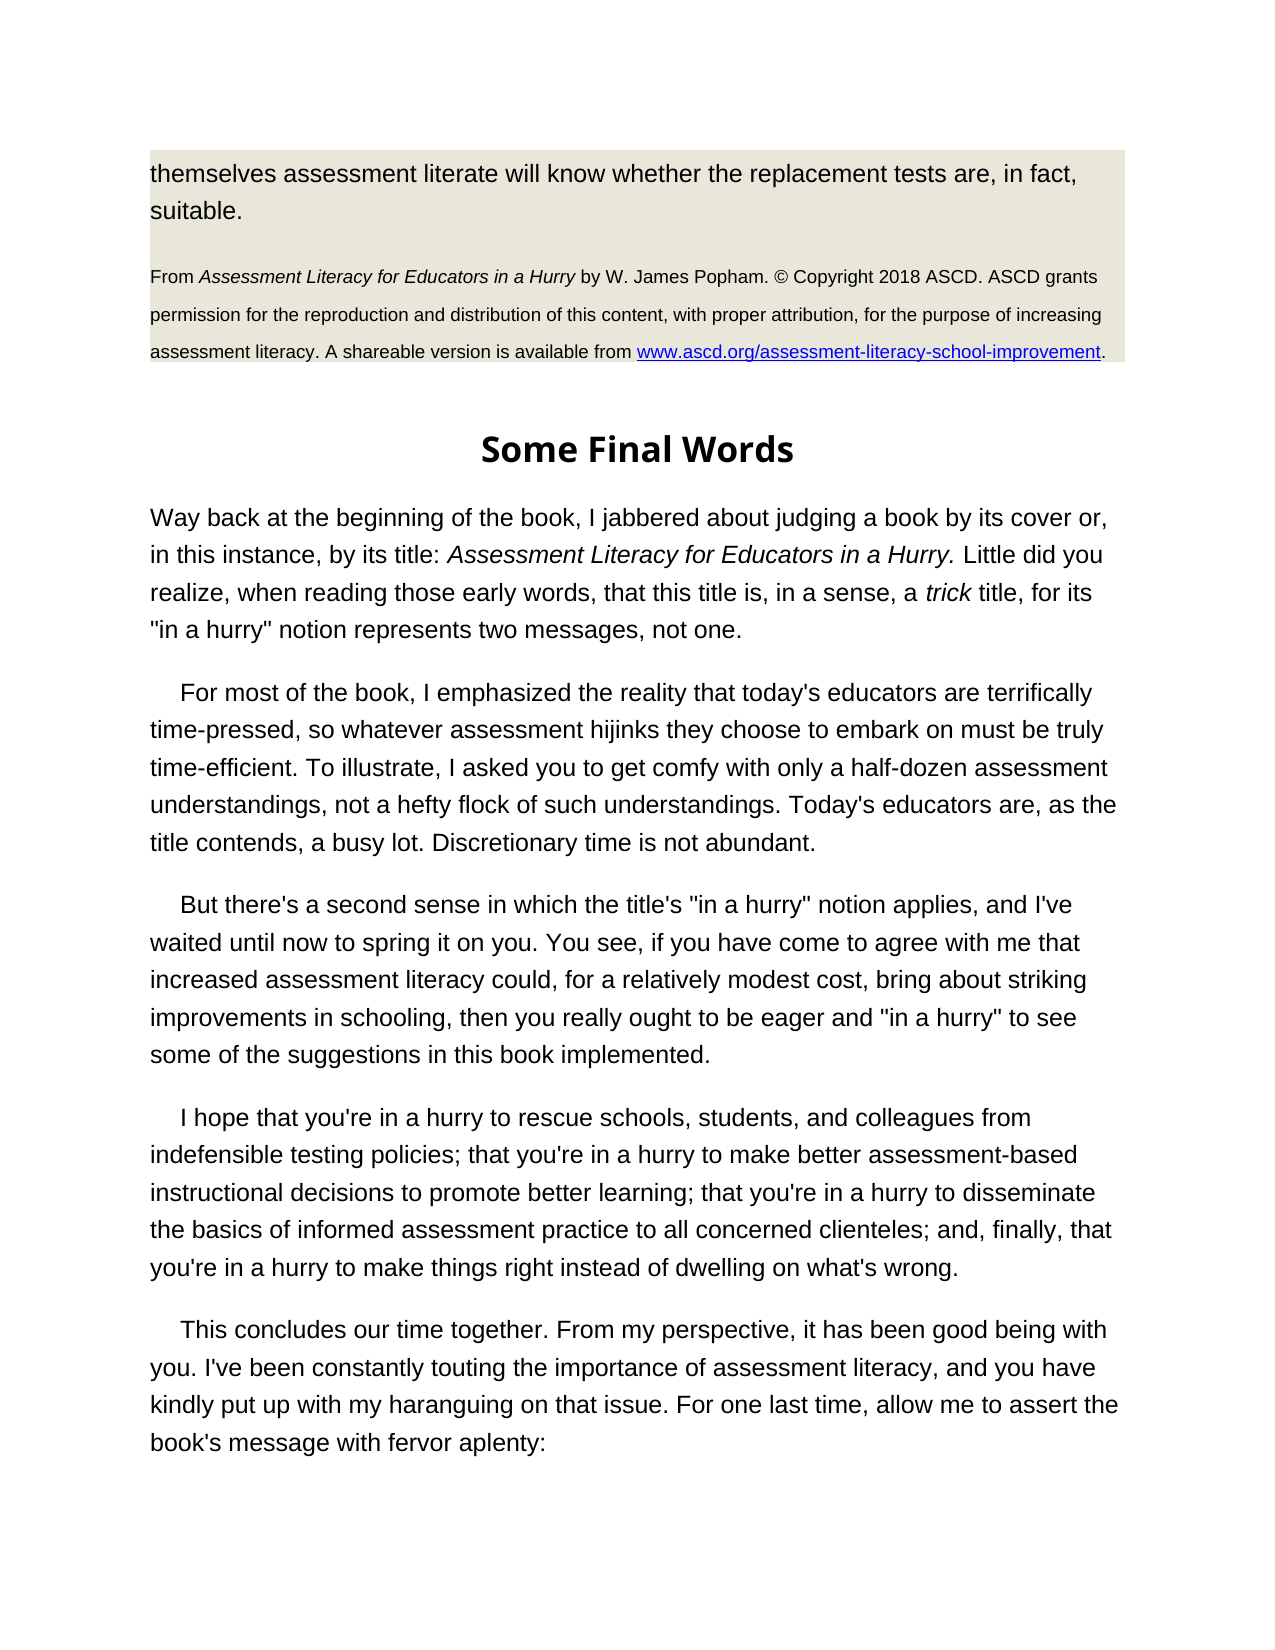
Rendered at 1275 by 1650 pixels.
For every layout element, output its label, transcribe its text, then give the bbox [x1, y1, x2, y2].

text This concludes our time together. From my perspective, it has been good being with you. I've been constantly touting the importance of assessment literacy, and you have kindly put up with my haranguing on that issue. For one last time, allow me to assert the book's message with fervor aplenty: [150, 1306, 1125, 1456]
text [150, 150, 1125, 225]
subtitle Some Final Words [150, 425, 1125, 473]
text Way back at the beginning of the book, I jabbered about judging a book by its cover or, in this instance, by its title: Assessment Literacy for Educators in a Hurry. Little did you realize, when reading those early words, that this title is, in a sense, a trick title, for its "in a hurry" notion represents two messages, not one. [150, 494, 1125, 644]
text But there's a second sense in which the title's "in a hurry" notion applies, and I've waited until now to spring it on you. You see, if you have come to agree with me that increased assessment literacy could, for a relatively modest cost, bring about striking improvements in schooling, then you really ought to be eager and "in a hurry" to see some of the suggestions in this book implemented. [150, 881, 1125, 1069]
text For most of the book, I emphasized the reality that today's educators are terrifically time-pressed, so whatever assessment hijinks they choose to embark on must be truly time-efficient. To illustrate, I asked you to get comfy with only a half-dozen assessment understandings, not a hefty flock of such understandings. Today's educators are, as the title contends, a busy lot. Discretionary time is not abundant. [150, 669, 1125, 856]
text I hope that you're in a hurry to rescue schools, students, and colleagues from indefensible testing policies; that you're in a hurry to make better assessment-based instructional decisions to promote better learning; that you're in a hurry to disseminate the basics of informed assessment practice to all concerned clienteles; and, finally, that you're in a hurry to make things right instead of dwelling on what's wrong. [150, 1094, 1125, 1281]
text From Assessment Literacy for Educators in a Hurry by W. James Popham. © Copyright 2018 ASCD. ASCD grants permission for the reproduction and distribution of this content, with proper attribution, for the purpose of increasing assessment literacy. A shareable version is available from www.ascd.org/assessment-literacy-school-improvement. [150, 250, 1125, 362]
